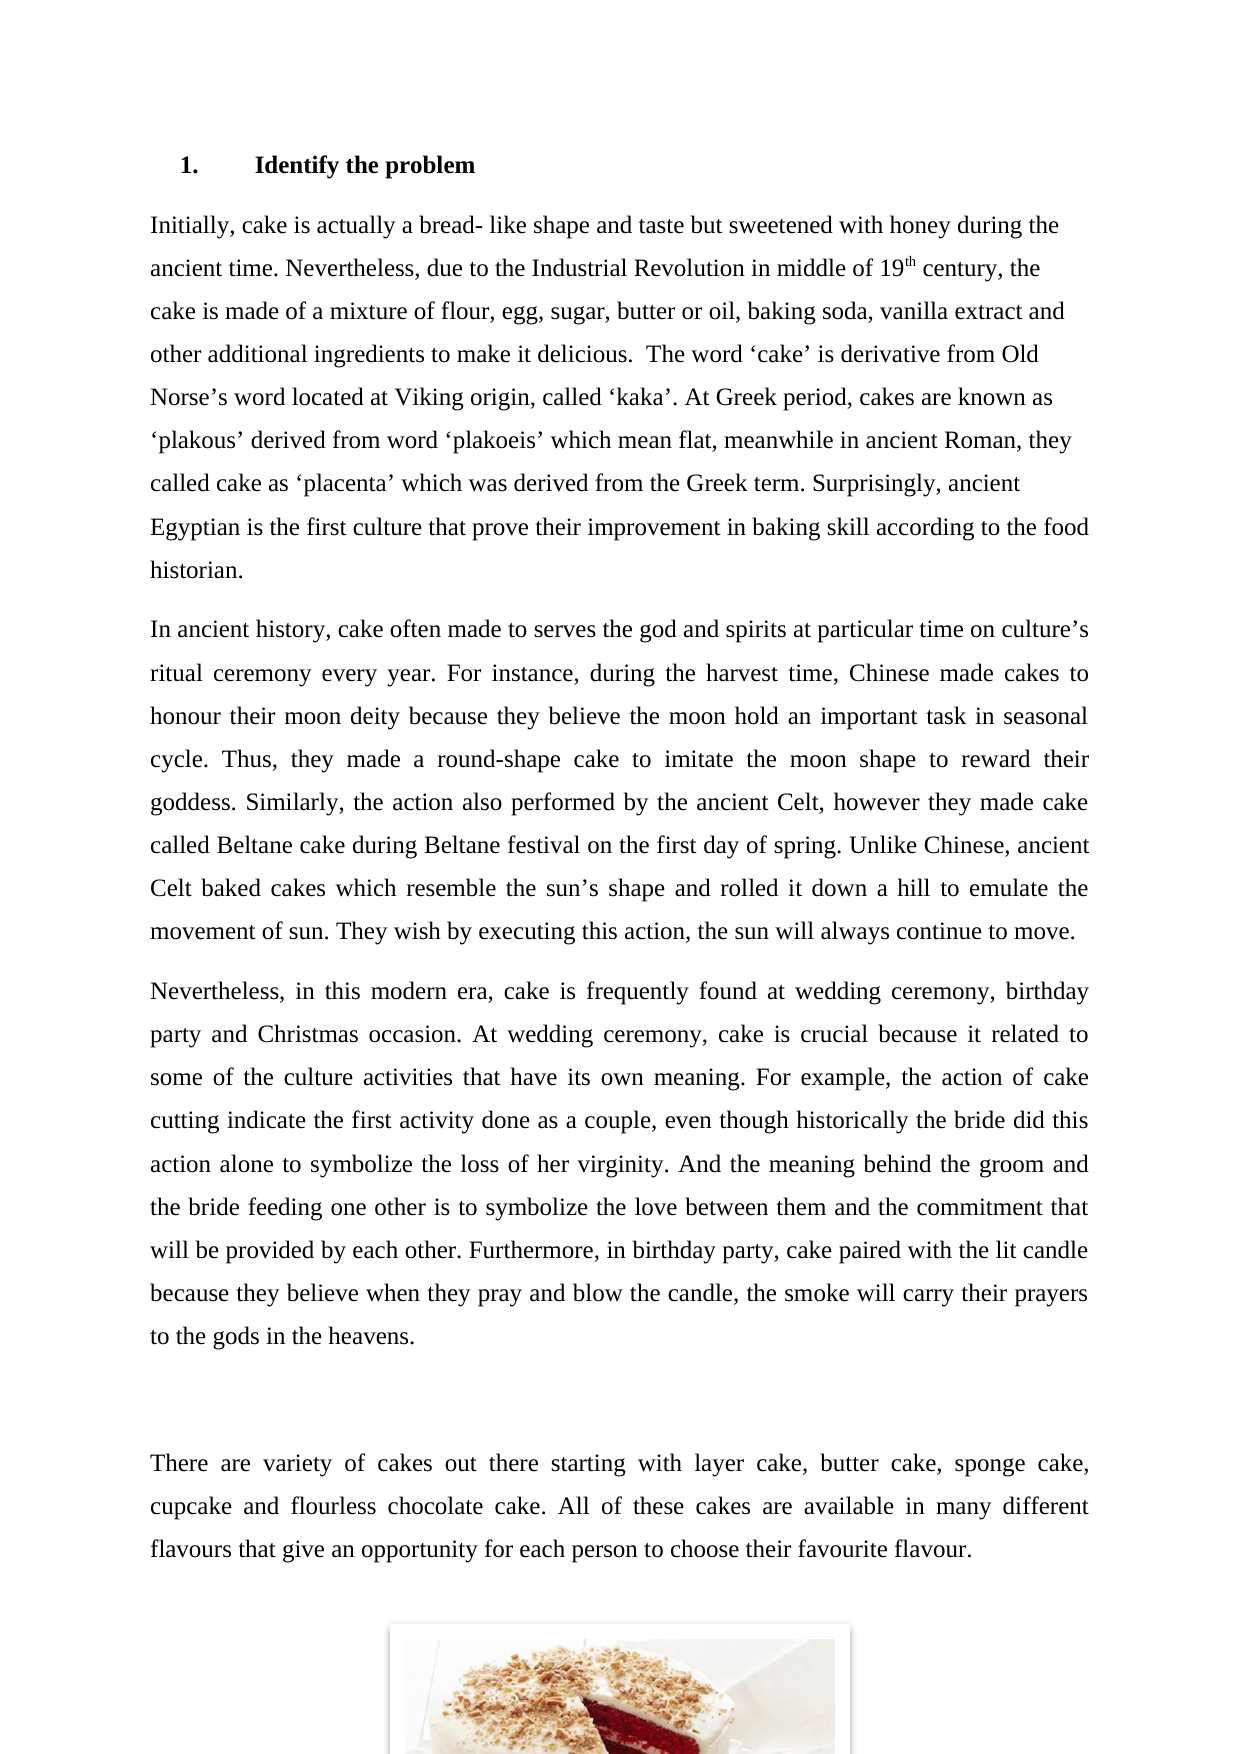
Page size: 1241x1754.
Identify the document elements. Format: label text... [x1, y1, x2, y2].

text In ancient history, cake often made to serves the god and spirits at particular time on culture’s ritual ceremony every year. For instance, during the harvest time, Chinese made cakes to honour their moon deity because they believe the moon hold an important task in seasonal cycle. Thus, they made a round-shape cake to imitate the moon shape to reward their goddess. Similarly, the action also performed by the ancient Celt, however they made cake called Beltane cake during Beltane festival on the first day of spring. Unlike Chinese, ancient Celt baked cakes which resemble the sun’s shape and rolled it down a hill to emulate the movement of sun. They wish by executing this action, the sun will always continue to move. [150, 614, 1090, 945]
picture [405, 1639, 835, 1754]
list Identify the problem [179, 150, 1090, 179]
text There are variety of cakes out there starting with layer cake, butter cake, sponge cake, cupcake and flourless chocolate cake. All of these cakes are available in many different flavours that give an opportunity for each person to choose their favourite flavour. [150, 1448, 1090, 1563]
text Nevertheless, in this modern era, cake is frequently found at wedding ceremony, birthday party and Christmas occasion. At wedding ceremony, cake is crucial because it related to some of the culture activities that have its own meaning. For example, the action of cake cutting indicate the first activity done as a couple, even though historically the bride did this action alone to symbolize the loss of her virginity. And the meaning behind the groom and the bride feeding one other is to symbolize the love between them and the commitment that will be provided by each other. Furthermore, in birthday party, cake paired with the lit candle because they believe when they pray and blow the candle, the smoke will carry their prayers to the gods in the heavens. [150, 976, 1090, 1350]
text Initially, cake is actually a bread- like shape and taste but sweetened with honey during the ancient time. Nevertheless, due to the Industrial Revolution in middle of 19th century, the cake is made of a mixture of flour, egg, sugar, butter or oil, baking soda, vanilla extract and other additional ingredients to make it delicious. The word ‘cake’ is derivative from Old Norse’s word located at Viking origin, called ‘kaka’. At Greek period, cakes are known as ‘plakous’ derived from word ‘plakoeis’ which mean flat, meanwhile in ancient Roman, they called cake as ‘placenta’ which was derived from the Greek term. Surprisingly, ancient Egyptian is the first culture that prove their improvement in baking skill according to the food historian. [150, 210, 1090, 583]
